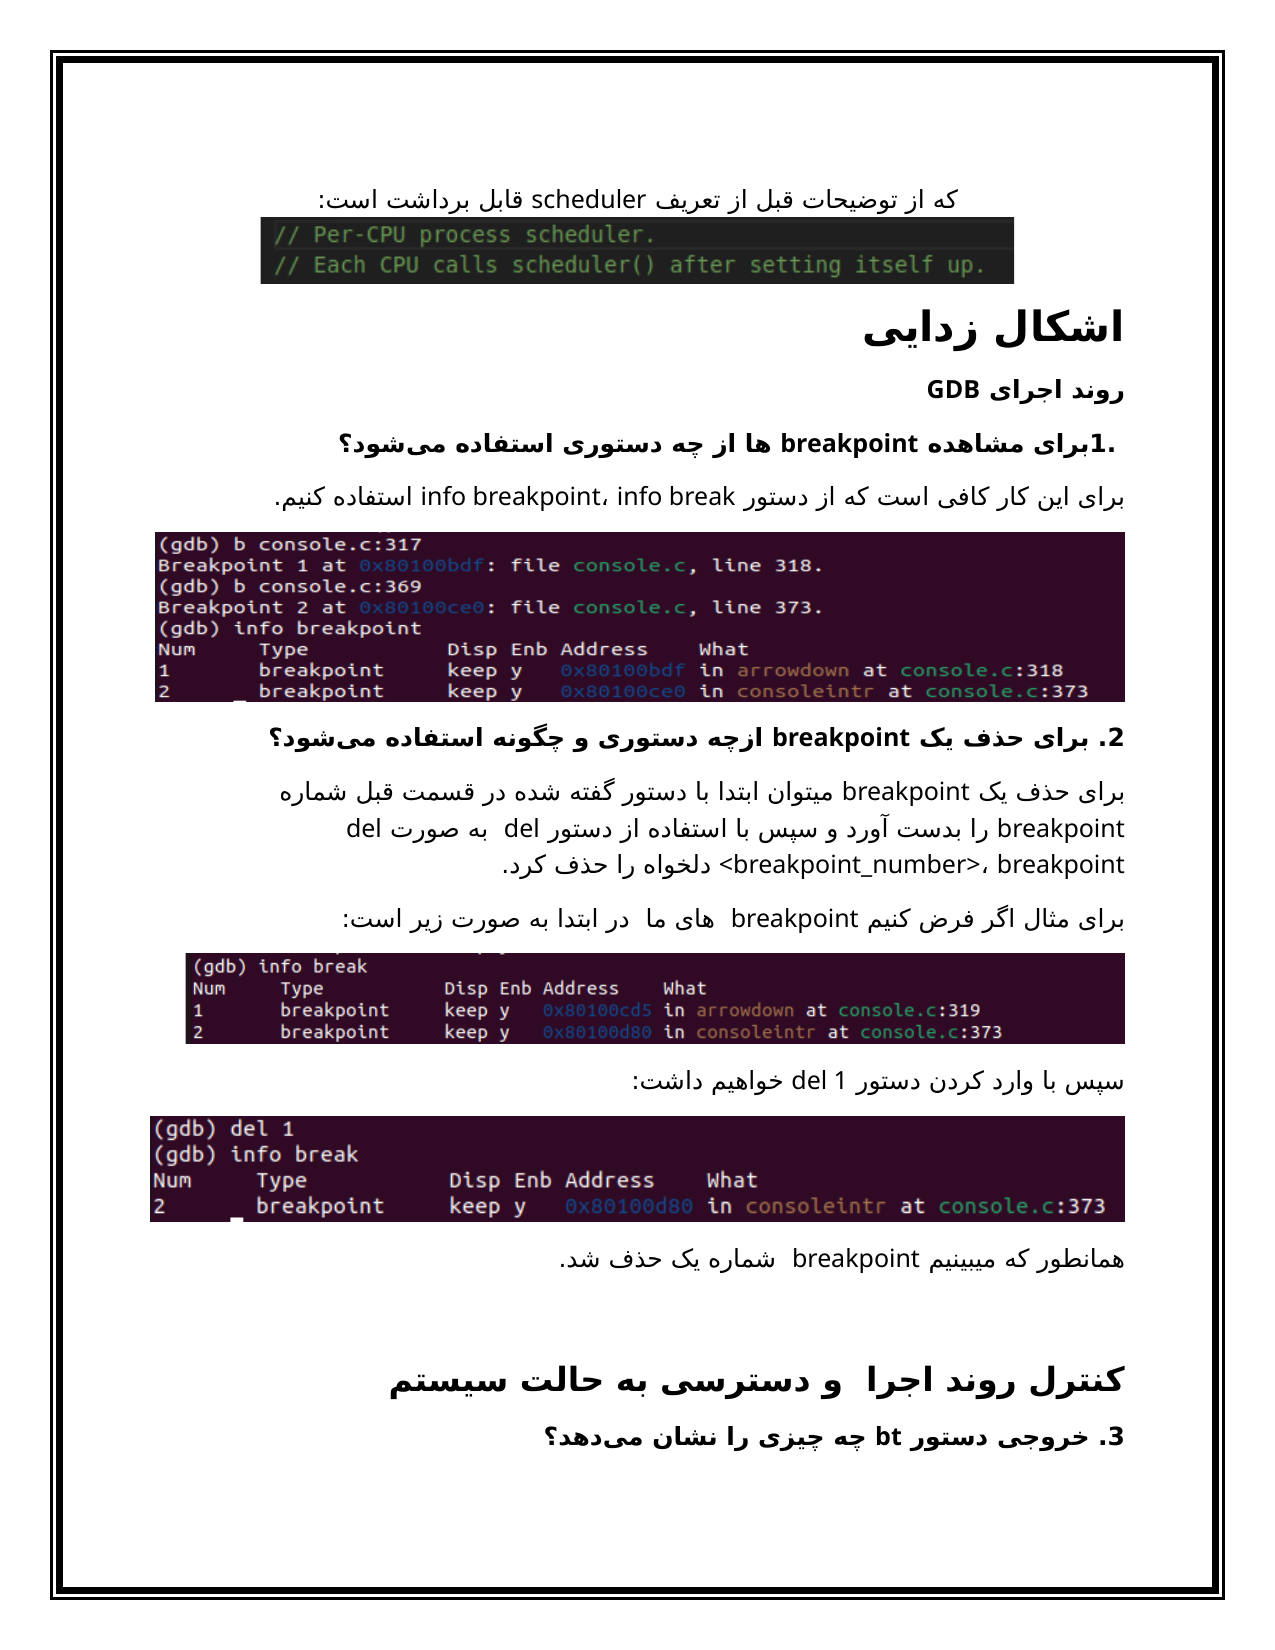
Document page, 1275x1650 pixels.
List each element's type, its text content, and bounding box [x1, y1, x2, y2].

picture [185, 953, 1125, 1044]
text برای این کار کافی است که از دستور info breakpoint، info break استفاده کنیم. [150, 479, 1125, 513]
picture [155, 532, 1125, 702]
text برای مثال اگر فرض کنیم breakpoint های ما در ابتدا به صورت زیر است: [150, 901, 1125, 934]
text 2. برای حذف یک breakpoint ازچه دستوری و چگونه استفاده می‌شود؟ [150, 720, 1125, 754]
text اشکال زدایی [150, 303, 1125, 351]
picture [150, 1116, 1125, 1222]
text همانطور که میبینیم breakpoint شماره یک حذف شد. [150, 1241, 1125, 1275]
text روند اجرای GDB [150, 372, 1125, 406]
text 3. خروجی دستور bt چه چیزی را نشان می‌دهد؟ [150, 1418, 1125, 1453]
text .1برای مشاهده breakpoint ها از چه دستوری استفاده می‌شود؟ [150, 425, 1125, 459]
text کنترل روند اجرا و دسترسی به حالت سیستم [150, 1360, 1125, 1399]
picture [260, 217, 1015, 284]
text برای حذف یک breakpoint میتوان ابتدا با دستور گفته شده در قسمت قبل شماره breakpoint را بدست آورد و سپس با استفاده از دستور del به صورت del <breakpoint_number>، breakpoint دلخواه را حذف کرد. [150, 773, 1125, 881]
text سپس با وارد کردن دستور del 1 خواهیم داشت: [150, 1063, 1125, 1097]
